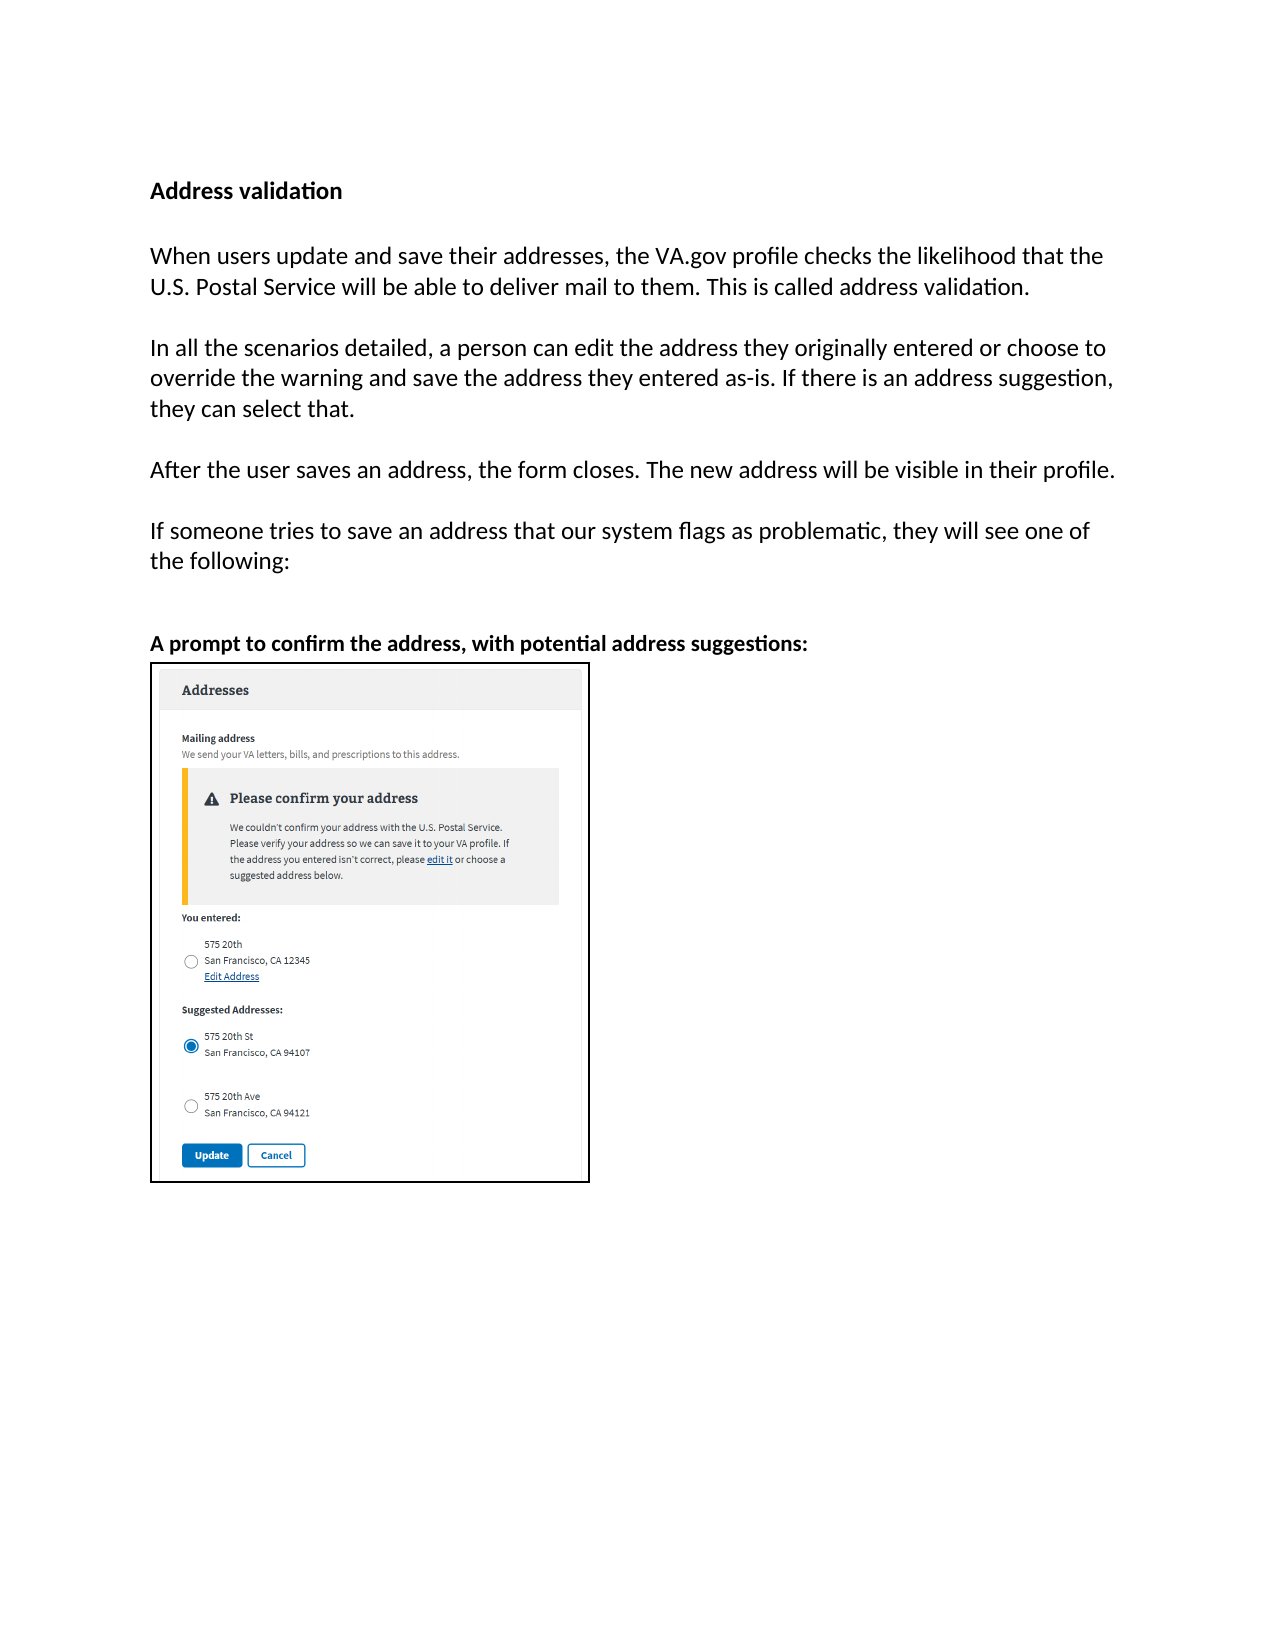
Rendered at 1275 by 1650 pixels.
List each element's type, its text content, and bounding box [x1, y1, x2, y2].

subtitle Address validation [150, 175, 1125, 206]
subtitle A prompt to confirm the address, with potential address suggestions: [150, 629, 1125, 657]
text In all the scenarios detailed, a person can edit the address they originally entered or choose to override the warning and save the address they entered as-is. If there is an address suggestion, they can select that. [150, 332, 1125, 423]
text If someone tries to save an address that our system flags as problematic, they will see one of the following: [150, 515, 1125, 576]
text After the user saves an address, the form closes. The new address will be visible in their profile. [150, 454, 1125, 484]
picture [152, 664, 588, 1181]
text When users update and save their addresses, the VA.gov profile checks the likelihood that the U.S. Postal Service will be able to deliver mail to them. This is called address validation. [150, 240, 1125, 301]
